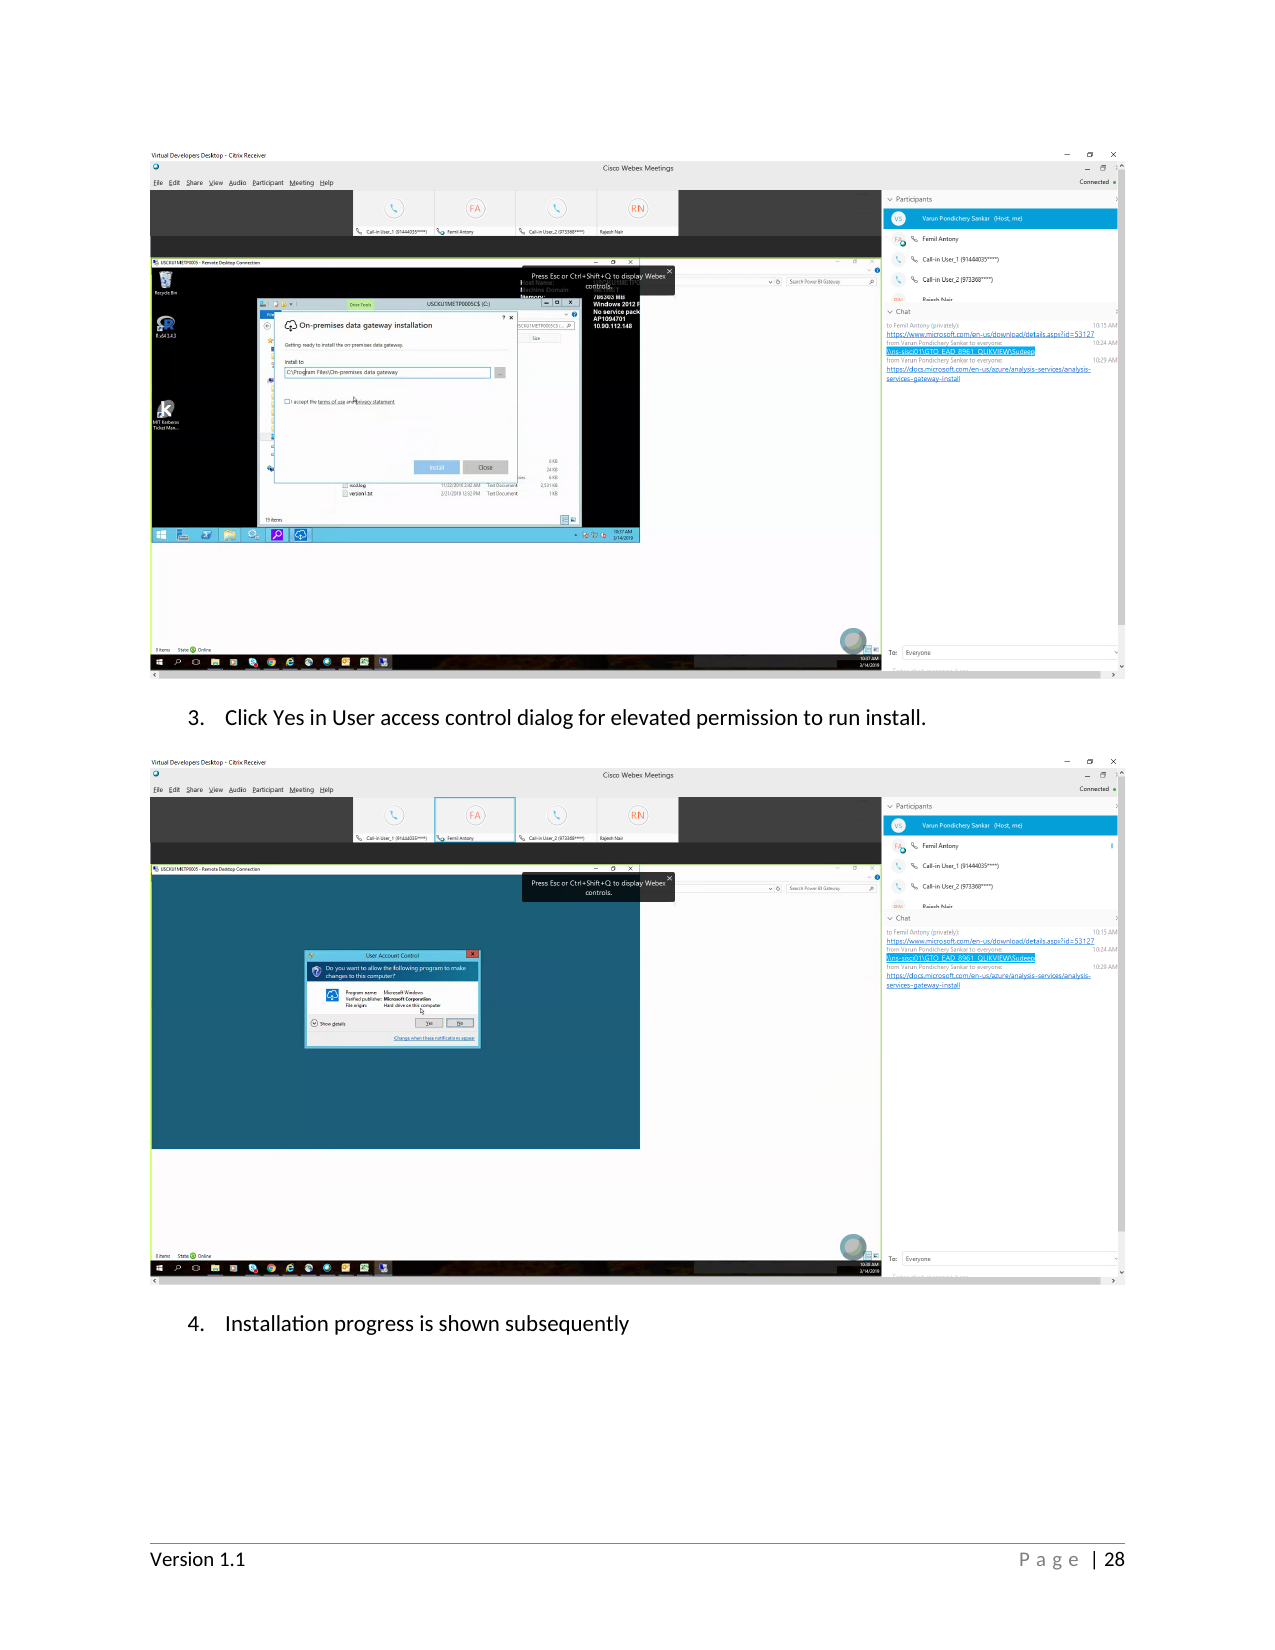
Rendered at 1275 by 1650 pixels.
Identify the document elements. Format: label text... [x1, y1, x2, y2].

list Installation progress is shown subsequently [187, 1309, 1125, 1337]
list Click Yes in User access control dialog for elevated permission to run install. [187, 703, 1125, 731]
picture [150, 756, 1125, 1285]
picture [150, 150, 1125, 679]
